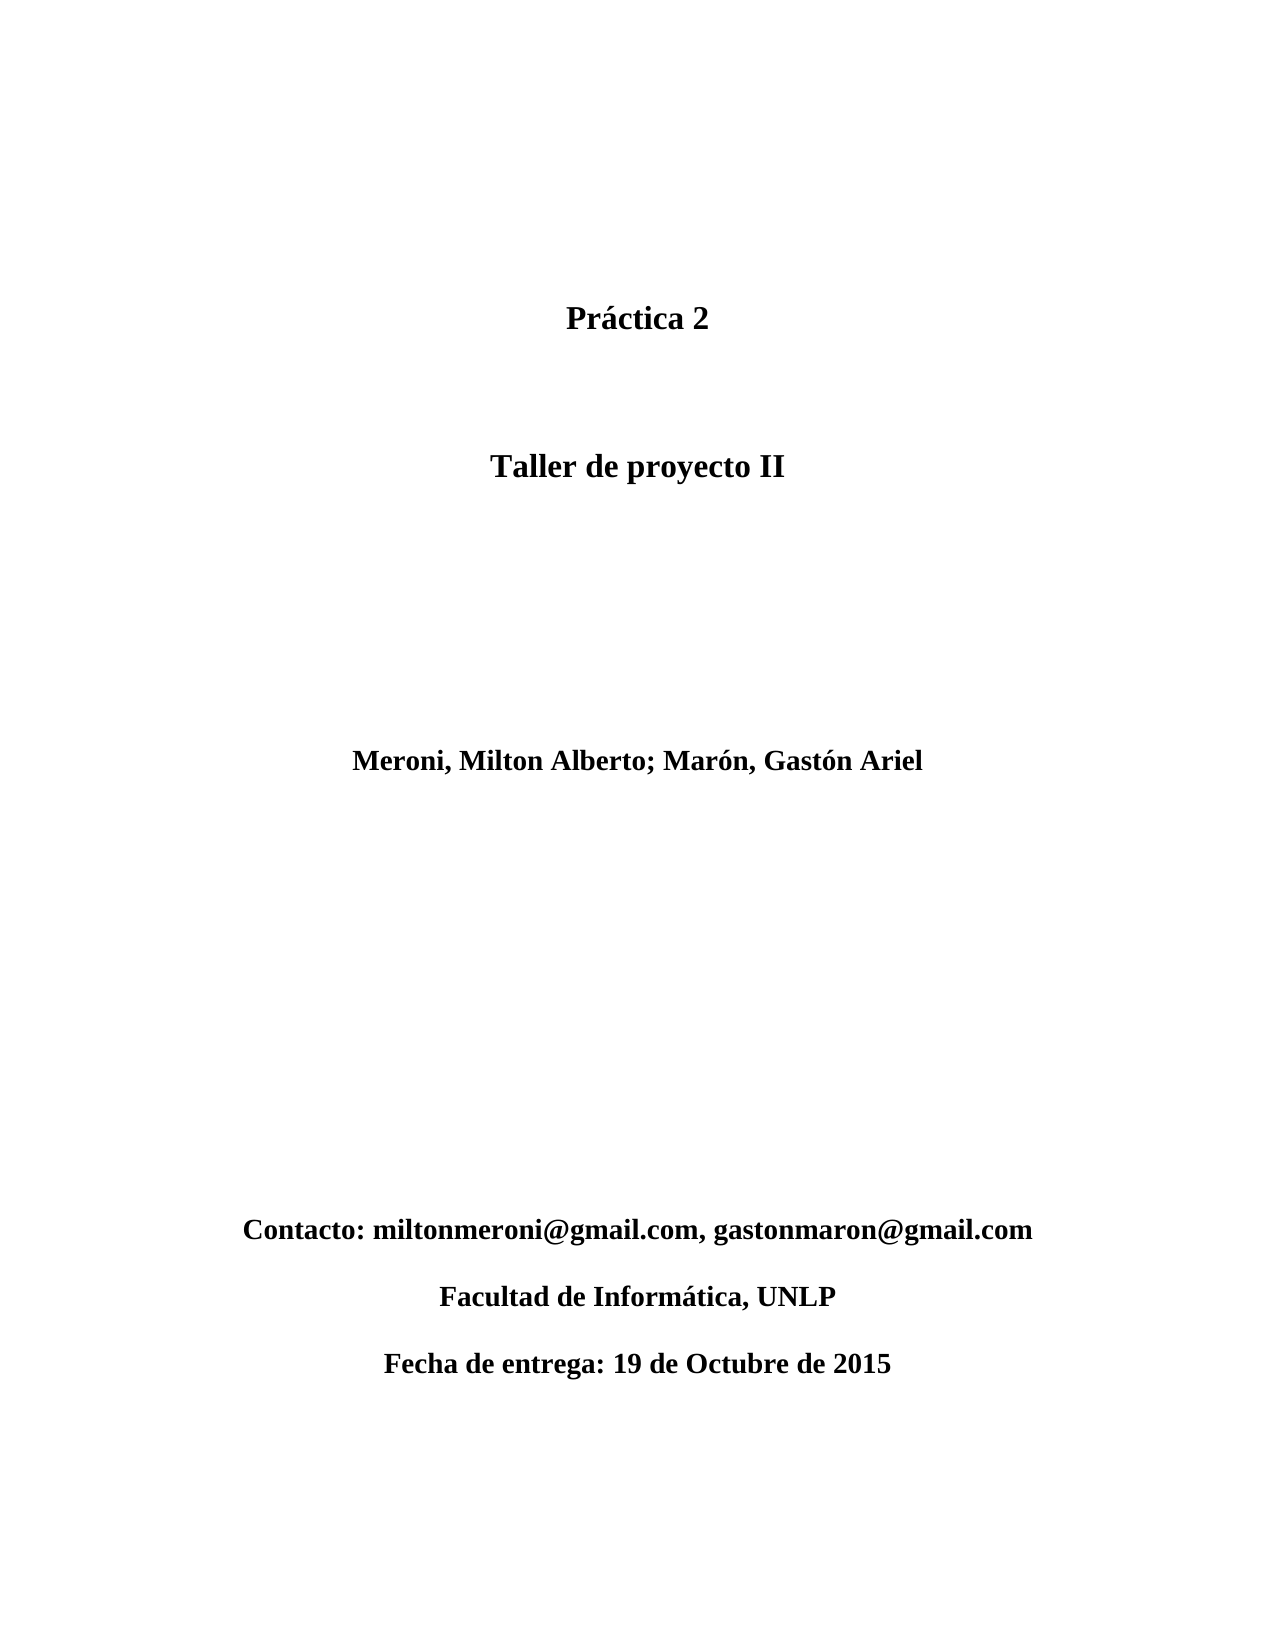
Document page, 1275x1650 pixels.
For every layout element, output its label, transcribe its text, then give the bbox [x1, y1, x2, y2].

text Facultad de Informática, UNLP [150, 1279, 1125, 1313]
text Práctica 2 [150, 298, 1125, 337]
text Taller de proyecto II [150, 447, 1125, 485]
text Fecha de entrega: 19 de Octubre de 2015 [150, 1346, 1125, 1380]
text Contacto: miltonmeroni@gmail.com, gastonmaron@gmail.com [150, 1212, 1125, 1246]
text Meroni, Milton Alberto; Marón, Gastón Ariel [150, 743, 1125, 777]
